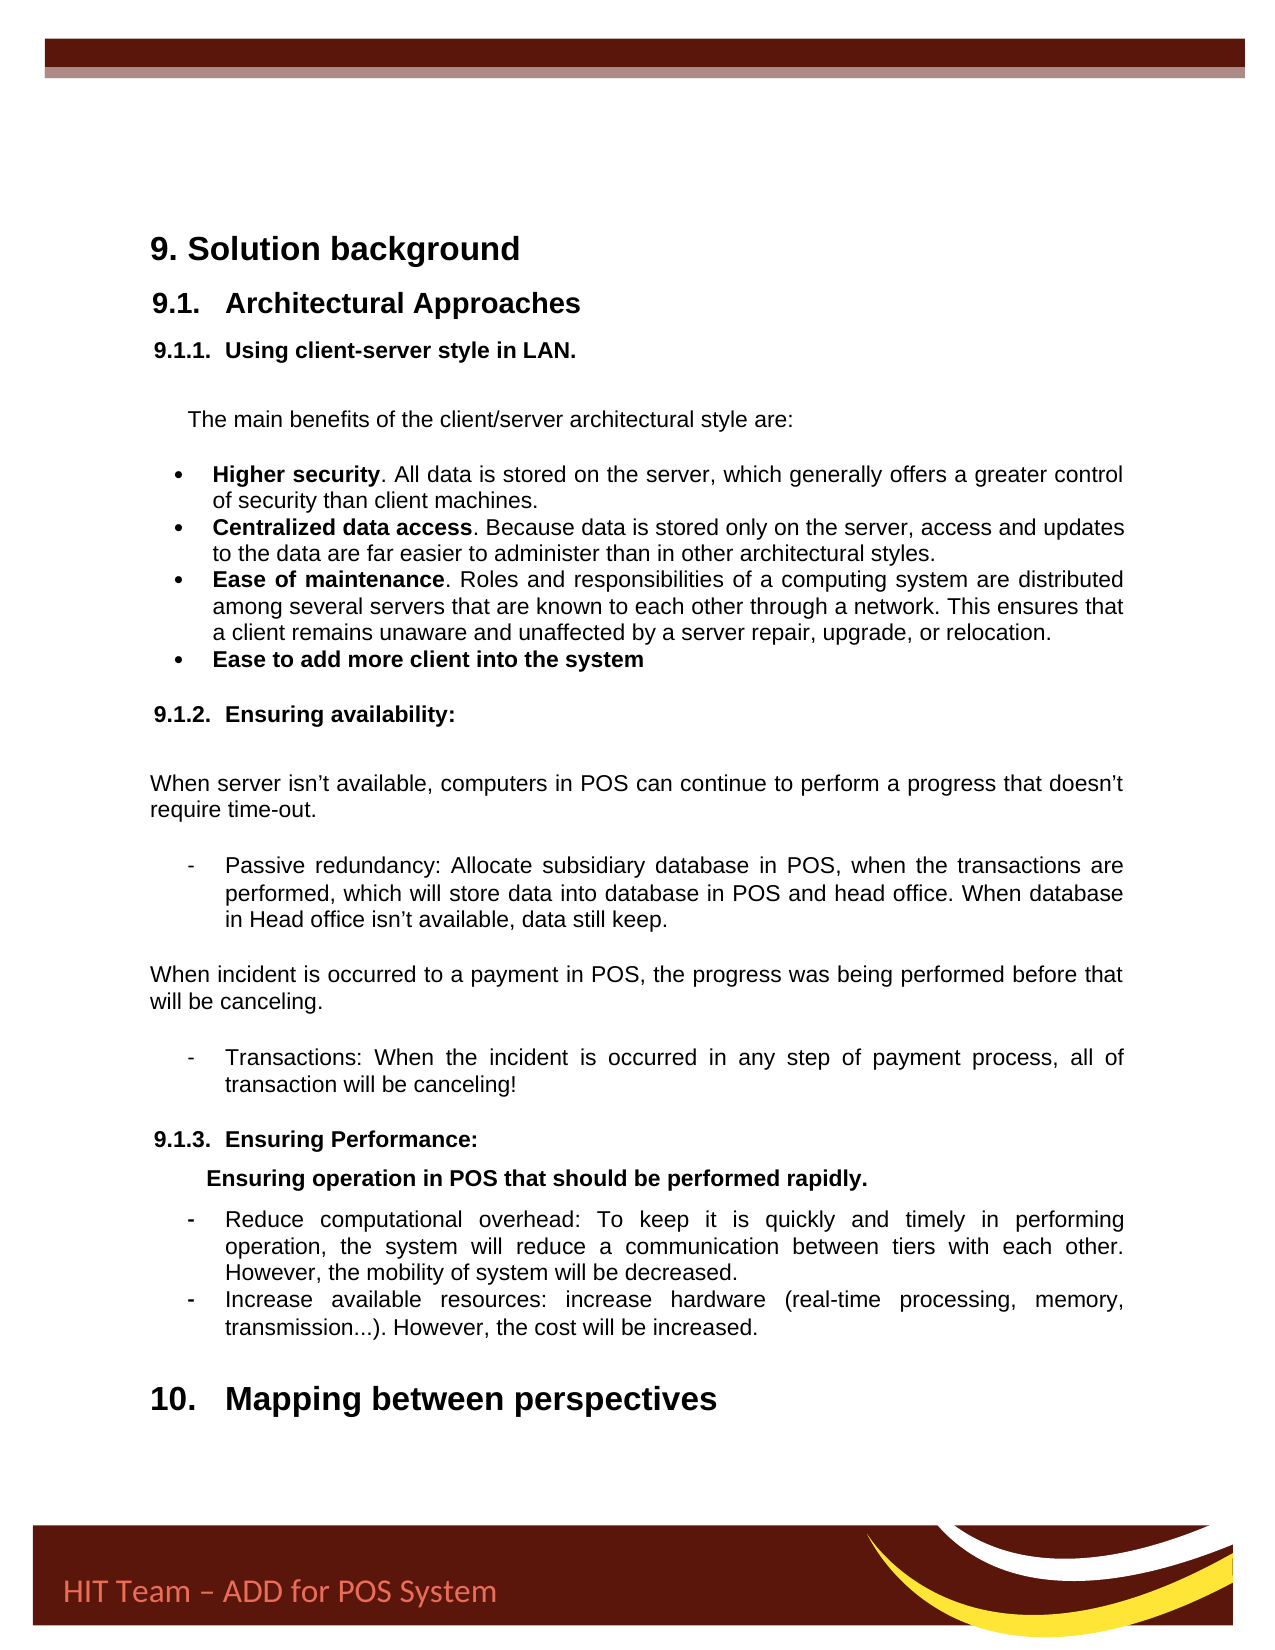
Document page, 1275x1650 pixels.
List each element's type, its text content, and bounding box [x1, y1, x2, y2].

list Centralized data access. Because data is stored only on the server, access and updates to the data are far easier to administer than in other architectural styles. [175, 514, 1125, 566]
list Using client-server style in LAN. [154, 337, 1125, 363]
list Reduce computational overhead: To keep it is quickly and timely in performing operation, the system will reduce a communication between tiers with each other. However, the mobility of system will be decreased. [187, 1205, 1125, 1285]
list Ease of maintenance. Roles and responsibilities of a computing system are distributed among several servers that are known to each other through a network. This ensures that a client remains unaware and unaffected by a server repair, upgrade, or relocation. [175, 566, 1125, 646]
text The main benefits of the client/server architectural style are: [187, 406, 1125, 432]
list Passive redundancy: Allocate subsidiary database in POS, when the transactions are performed, which will store data into database in POS and head office. When database in Head office isn’t available, data still keep. [187, 852, 1125, 932]
list Architectural Approaches [152, 287, 1125, 320]
list Ensuring operation in POS that should be performed rapidly. [206, 1165, 1125, 1192]
list Higher security. All data is stored on the server, which generally offers a greater control of security than client machines. [175, 461, 1125, 514]
text When server isn’t available, computers in POS can continue to perform a progress that doesn’t require time-out. [150, 770, 1125, 822]
list Solution background [150, 229, 1125, 267]
text When incident is occurred to a payment in POS, the progress was being performed before that will be canceling. [150, 961, 1125, 1014]
list Mapping between perspectives [150, 1379, 1125, 1418]
list Increase available resources: increase hardware (real-time processing, memory, transmission...). However, the cost will be increased. [187, 1285, 1125, 1340]
list Ensuring Performance: [154, 1126, 1125, 1152]
list Ease to add more client into the system [175, 646, 1125, 672]
list Transactions: When the incident is occurred in any step of payment process, all of transaction will be canceling! [187, 1043, 1125, 1098]
list Ensuring availability: [154, 701, 1125, 727]
